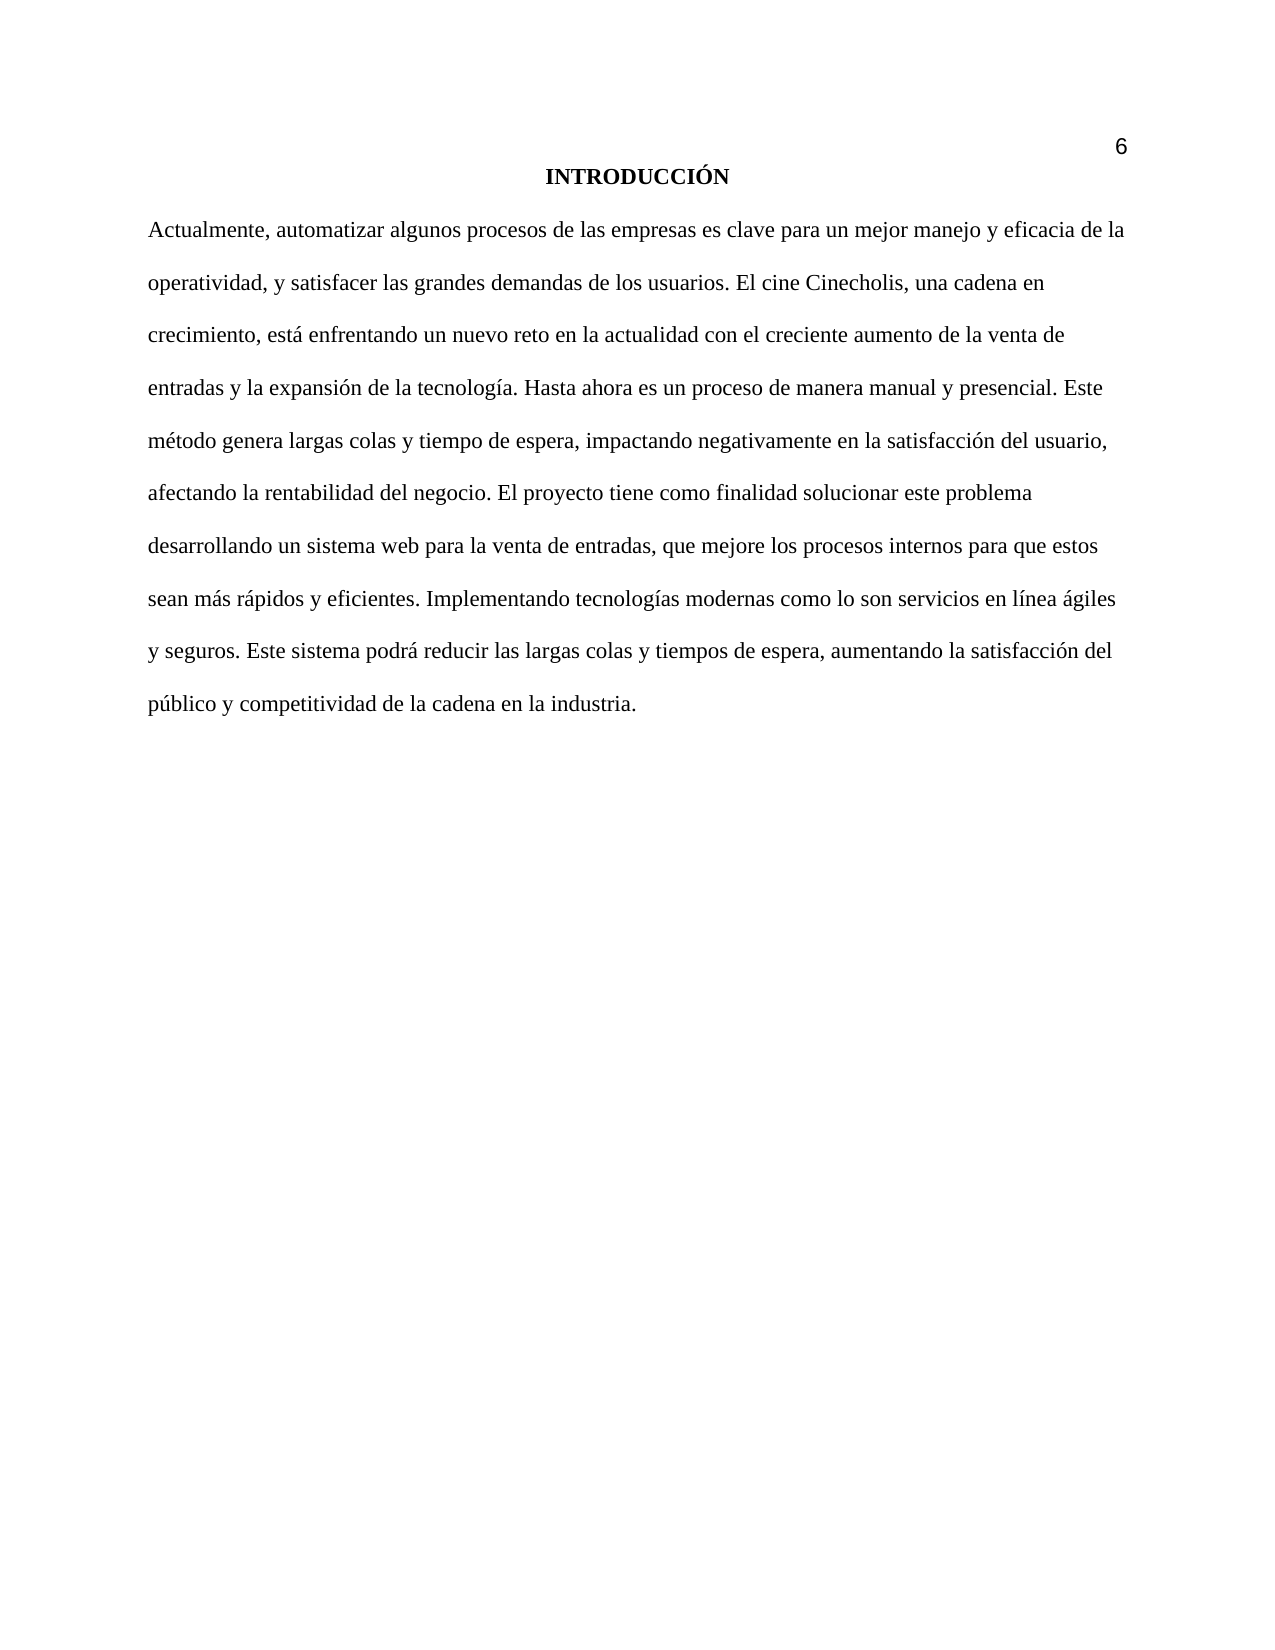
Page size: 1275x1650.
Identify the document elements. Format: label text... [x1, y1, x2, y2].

text INTRODUCCIÓN [148, 163, 1127, 189]
text Actualmente, automatizar algunos procesos de las empresas es clave para un mejor manejo y eficacia de la operatividad, y satisfacer las grandes demandas de los usuarios. El cine Cinecholis, una cadena en crecimiento, está enfrentando un nuevo reto en la actualidad con el creciente aumento de la venta de entradas y la expansión de la tecnología. Hasta ahora es un proceso de manera manual y presencial. Este método genera largas colas y tiempo de espera, impactando negativamente en la satisfacción del usuario, afectando la rentabilidad del negocio. El proyecto tiene como finalidad solucionar este problema desarrollando un sistema web para la venta de entradas, que mejore los procesos internos para que estos sean más rápidos y eficientes. Implementando tecnologías modernas como lo son servicios en línea ágiles y seguros. Este sistema podrá reducir las largas colas y tiempos de espera, aumentando la satisfacción del público y competitividad de la cadena en la industria. [148, 216, 1127, 717]
